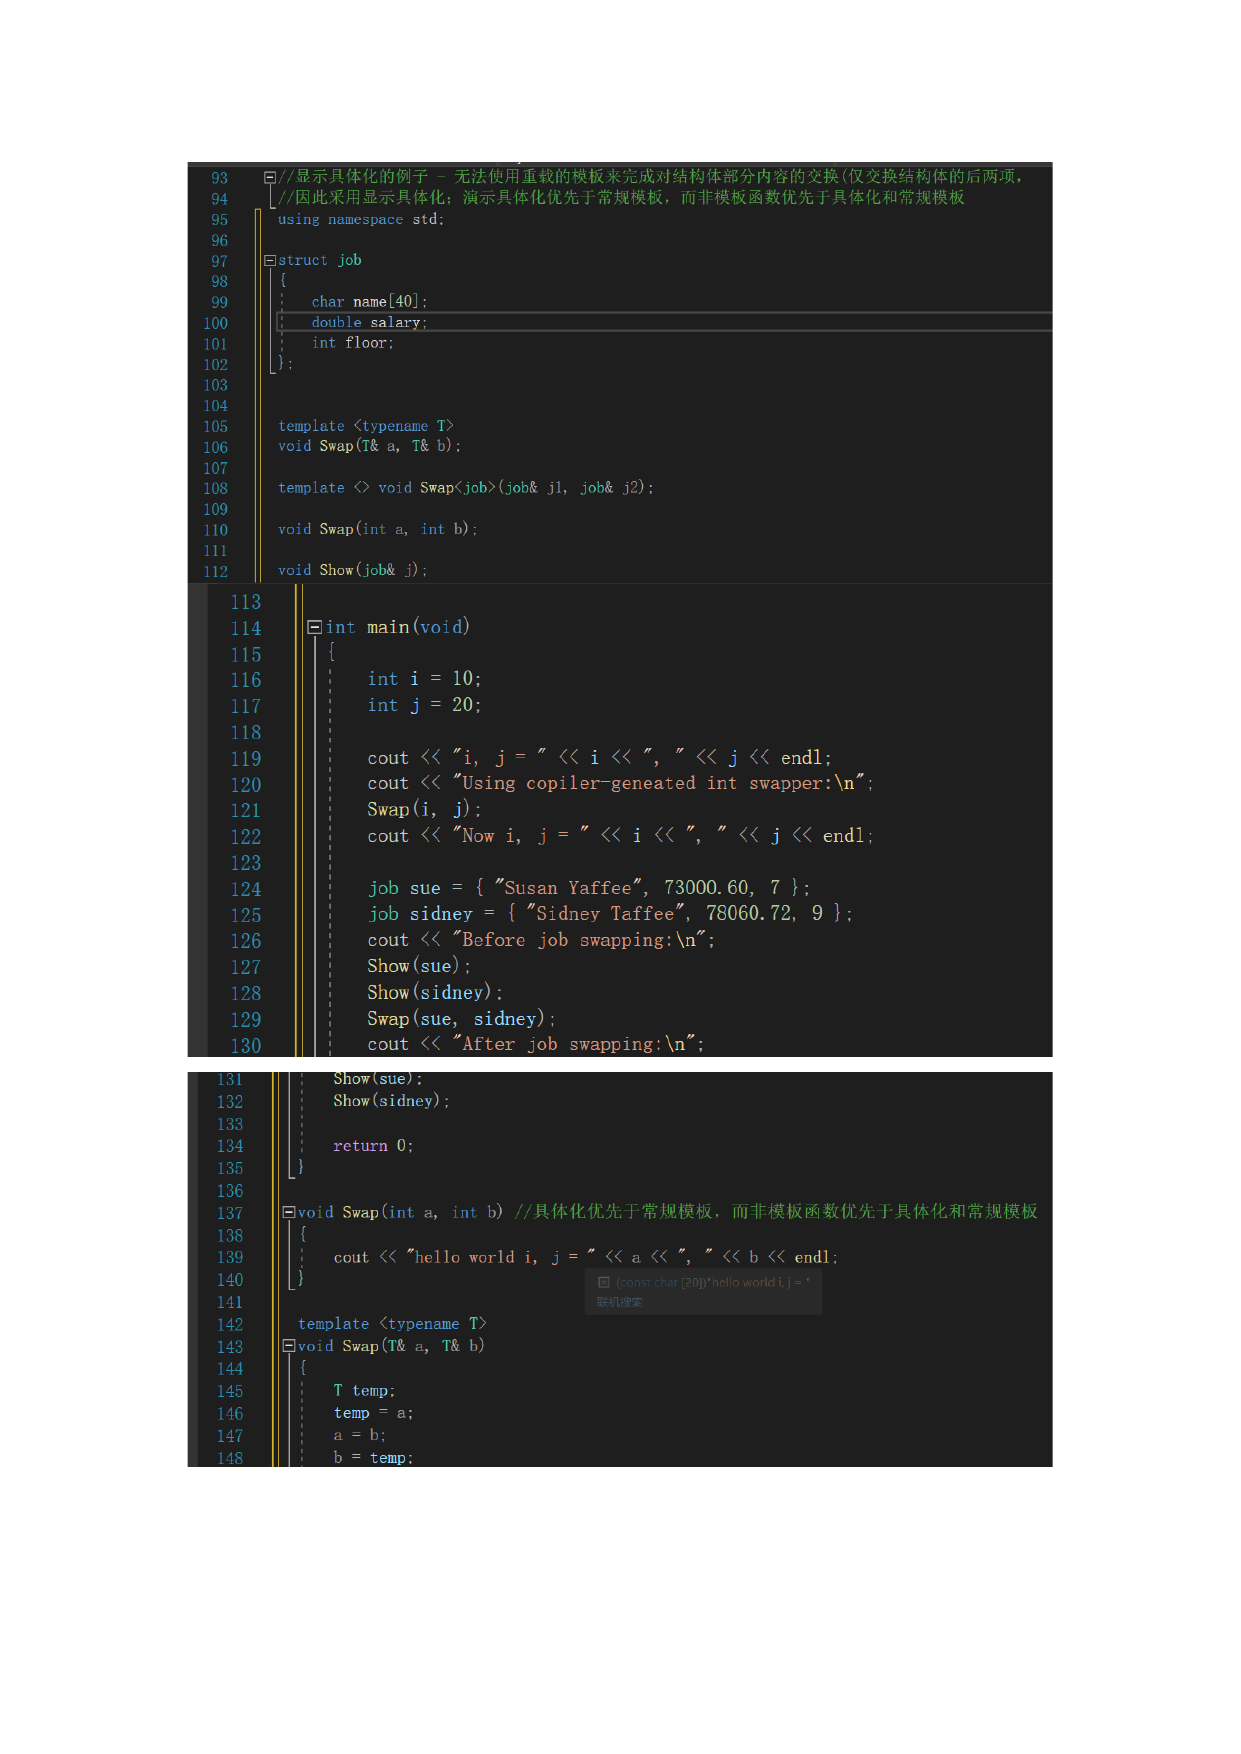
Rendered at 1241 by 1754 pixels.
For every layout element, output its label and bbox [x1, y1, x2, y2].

picture [187, 1072, 1053, 1467]
picture [187, 162, 1053, 1057]
